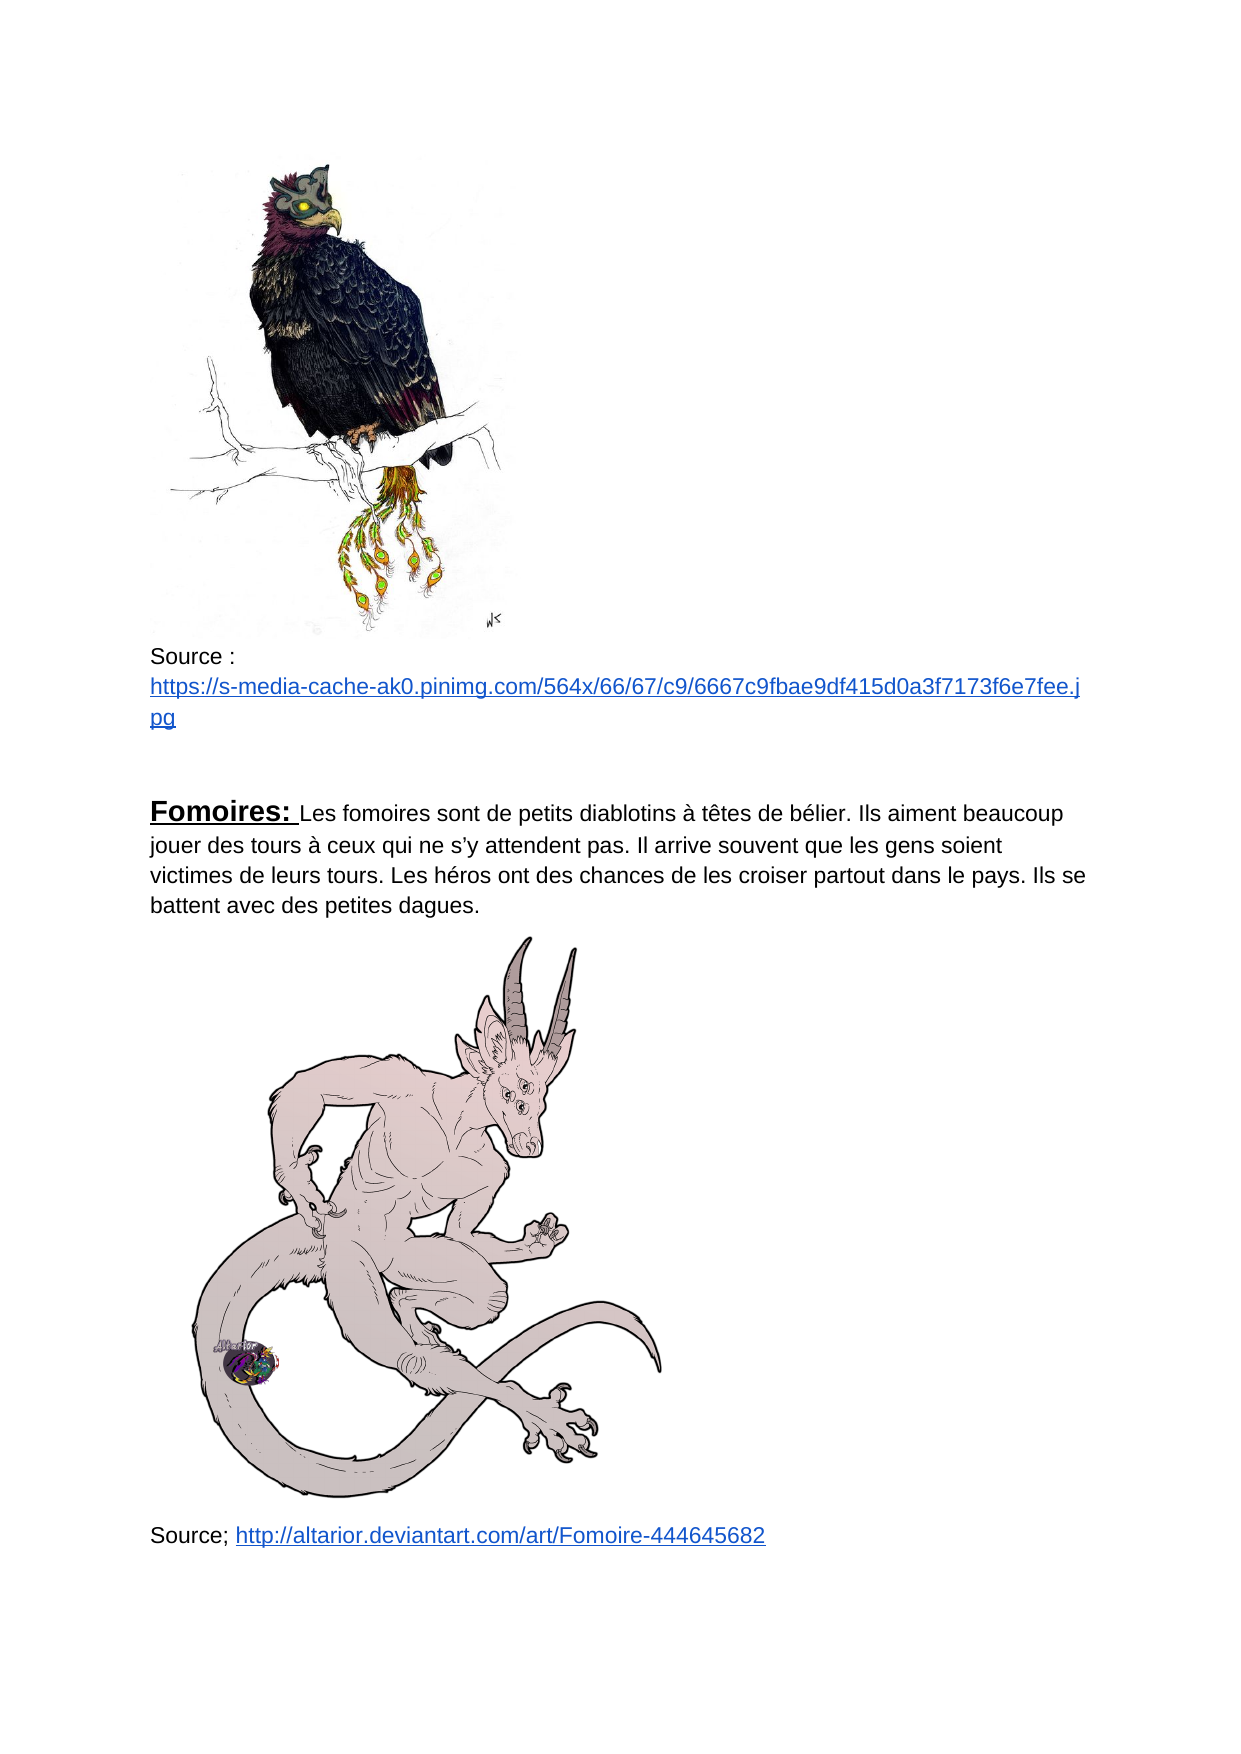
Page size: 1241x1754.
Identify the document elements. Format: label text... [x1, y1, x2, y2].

picture [150, 150, 523, 640]
picture [156, 922, 737, 1519]
text Source; http://altarior.deviantart.com/art/Fomoire-444645682 [150, 1522, 1090, 1549]
text Fomoires: Les fomoires sont de petits diablotins à têtes de bélier. Ils aiment beaucoup jouer des tours à ceux qui ne s’y attendent pas. Il arrive souvent que les gens soient victimes de leurs tours. Les héros ont des chances de les croiser partout dans le pays. Ils se battent avec des petites dagues. [150, 794, 1090, 918]
text Source : https://s-media-cache-ak0.pinimg.com/564x/66/67/c9/6667c9fbae9df415d0a3f7173f6e7fee.jpg [150, 643, 1090, 730]
